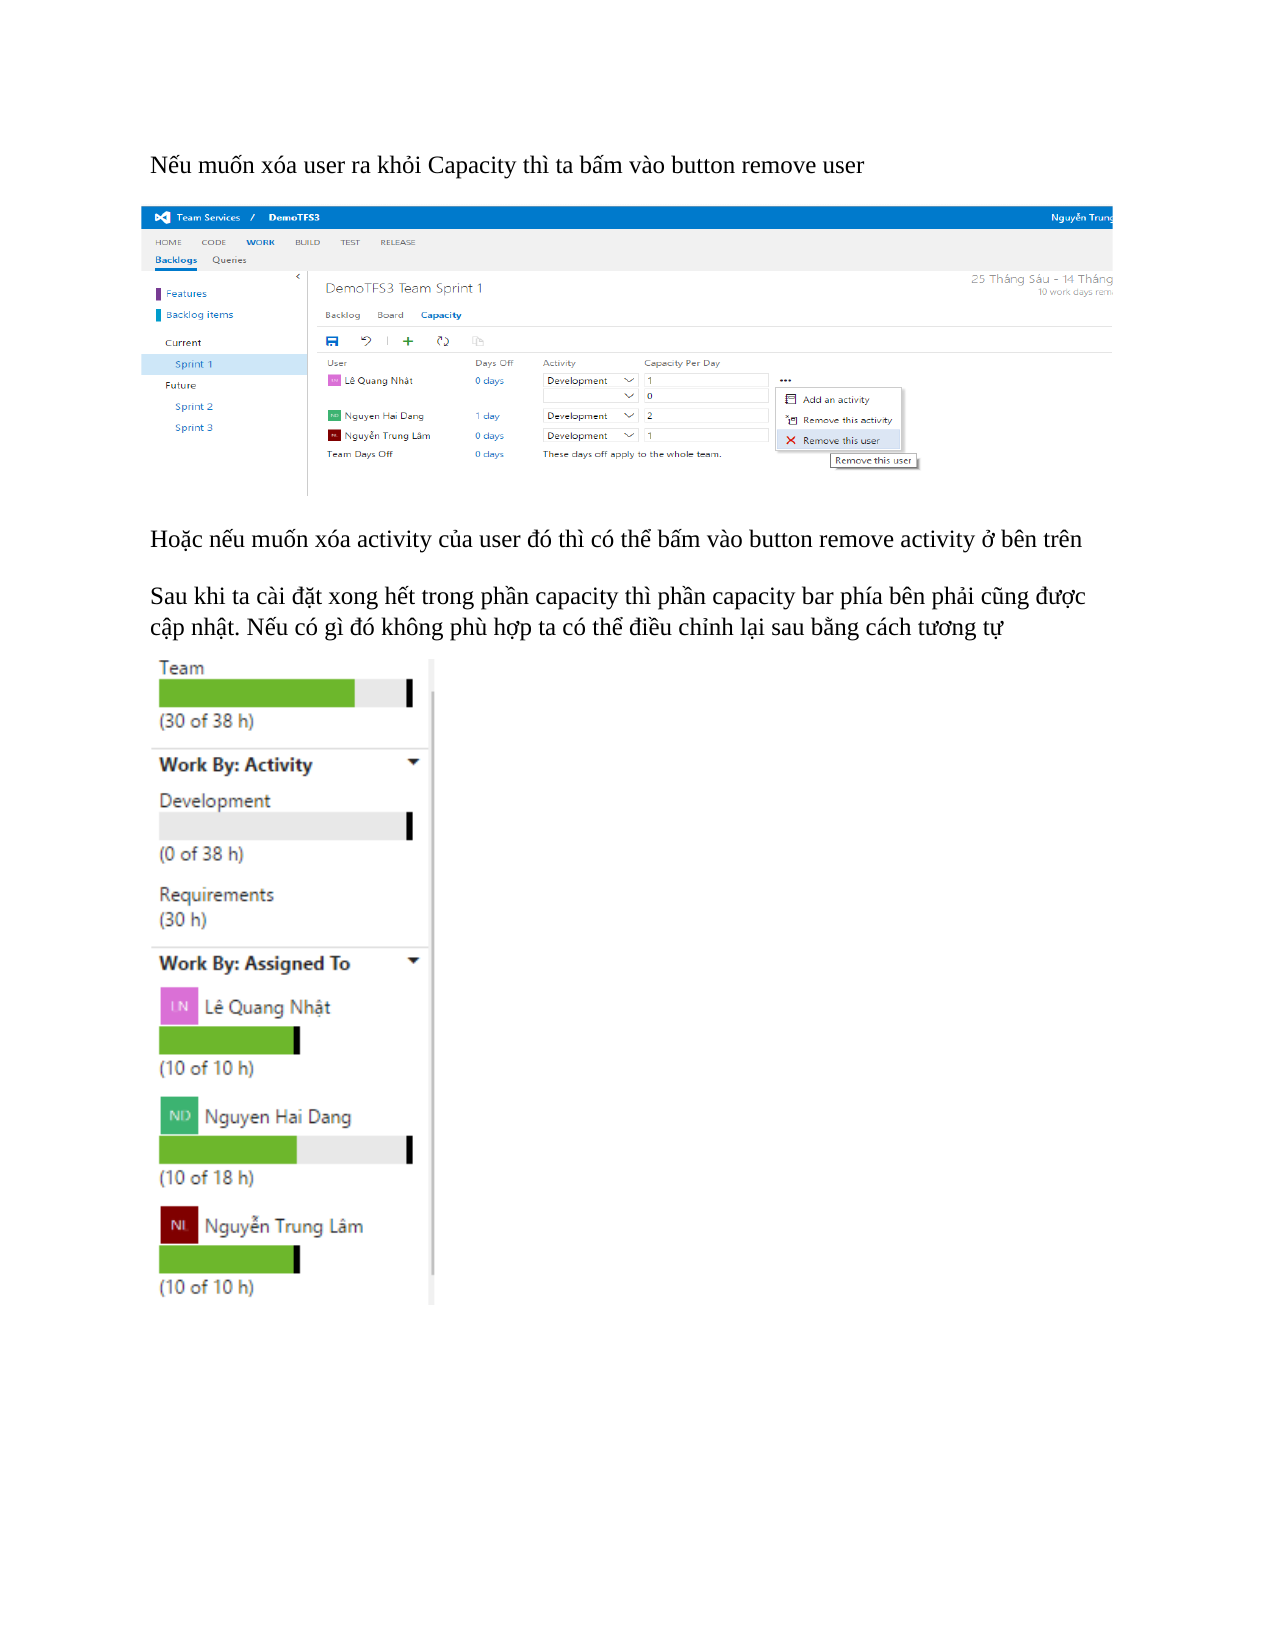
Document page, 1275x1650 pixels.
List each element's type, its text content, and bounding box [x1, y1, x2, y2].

text Sau khi ta cài đặt xong hết trong phần capacity thì phần capacity bar phía bên phải cũng được cập nhật. Nếu có gì đó không phù hợp ta có thể điều chỉnh lại sau bằng cách tương tự [150, 552, 1125, 612]
picture [140, 204, 1112, 495]
picture [150, 630, 433, 1275]
text Nếu muốn xóa user ra khỏi Capacity thì ta bấm vào button remove user [150, 150, 1125, 179]
